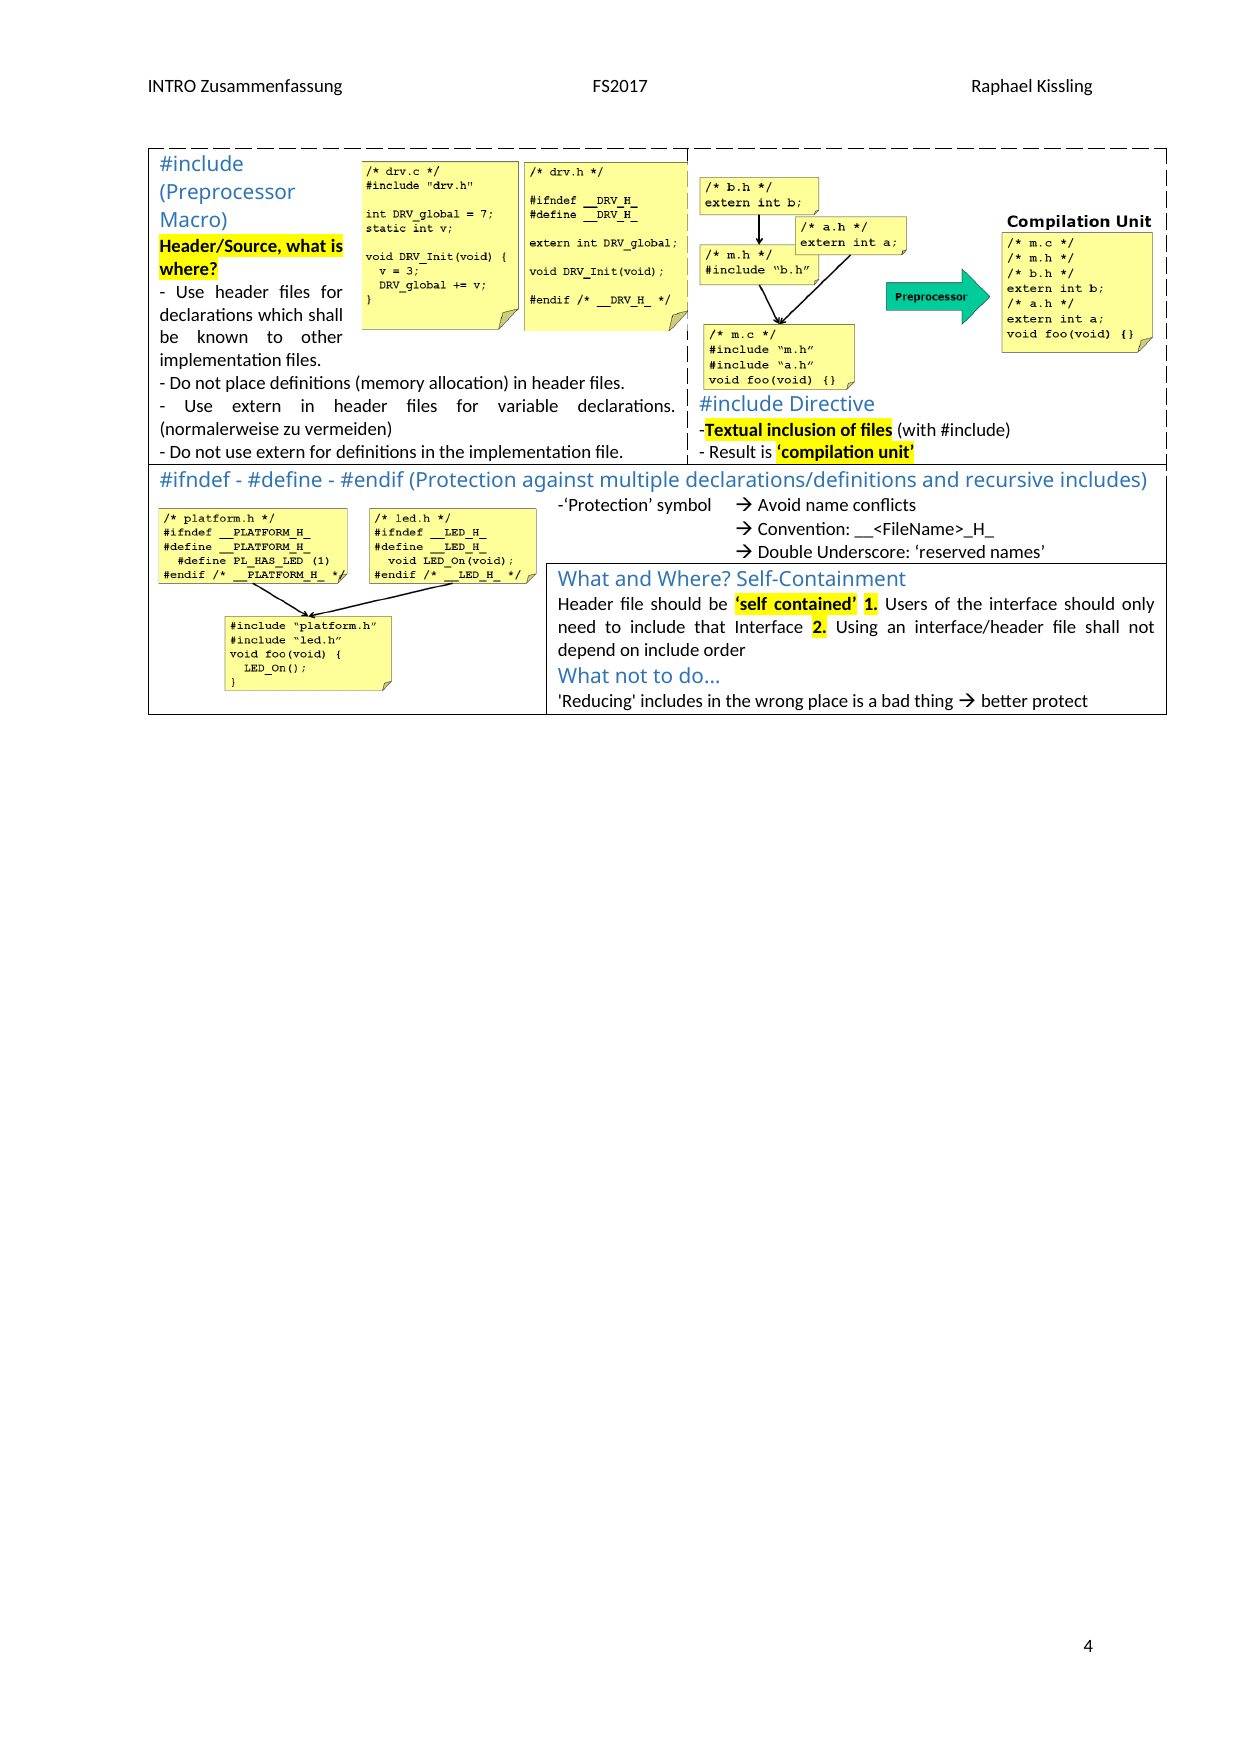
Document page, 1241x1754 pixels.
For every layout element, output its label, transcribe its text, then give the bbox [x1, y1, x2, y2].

table_cell #ifndef - #define - #endif (Protection against multiple declarations/definitions and recursive includes) [149, 465, 1166, 493]
picture [362, 161, 688, 331]
table_cell Avoid name conflicts [724, 493, 1166, 516]
picture [698, 175, 1155, 390]
table_cell Convention: __<FileName>_H_ [724, 516, 1166, 540]
table_cell [149, 493, 546, 714]
table_cell #include Directive -Textual inclusion of files (with #include) - Result is ‘compilation unit’ [688, 148, 1166, 464]
table_cell What and Where? Self-Containment Header file should be ‘self contained’ 1. Users of the interface should only need to include that Interface 2. Using an interface/header file shall not depend on include order What not to do… 'Reducing' includes in the wrong place is a bad thing better protect [547, 564, 1166, 714]
picture [158, 508, 537, 691]
table_cell Double Underscore: ‘reserved names’ [724, 540, 1166, 563]
table_cell -‘Protection’ symbol [546, 493, 723, 563]
table_cell #include (Preprocessor Macro) Header/Source, what is where? - Use header files for declarations which shall be known to other implementation files. - Do not place definitions (memory allocation) in header files. - Use extern in header files for variable declarations. (normalerweise zu vermeiden) - Do not use extern for definitions in the implementation file. [149, 148, 688, 464]
